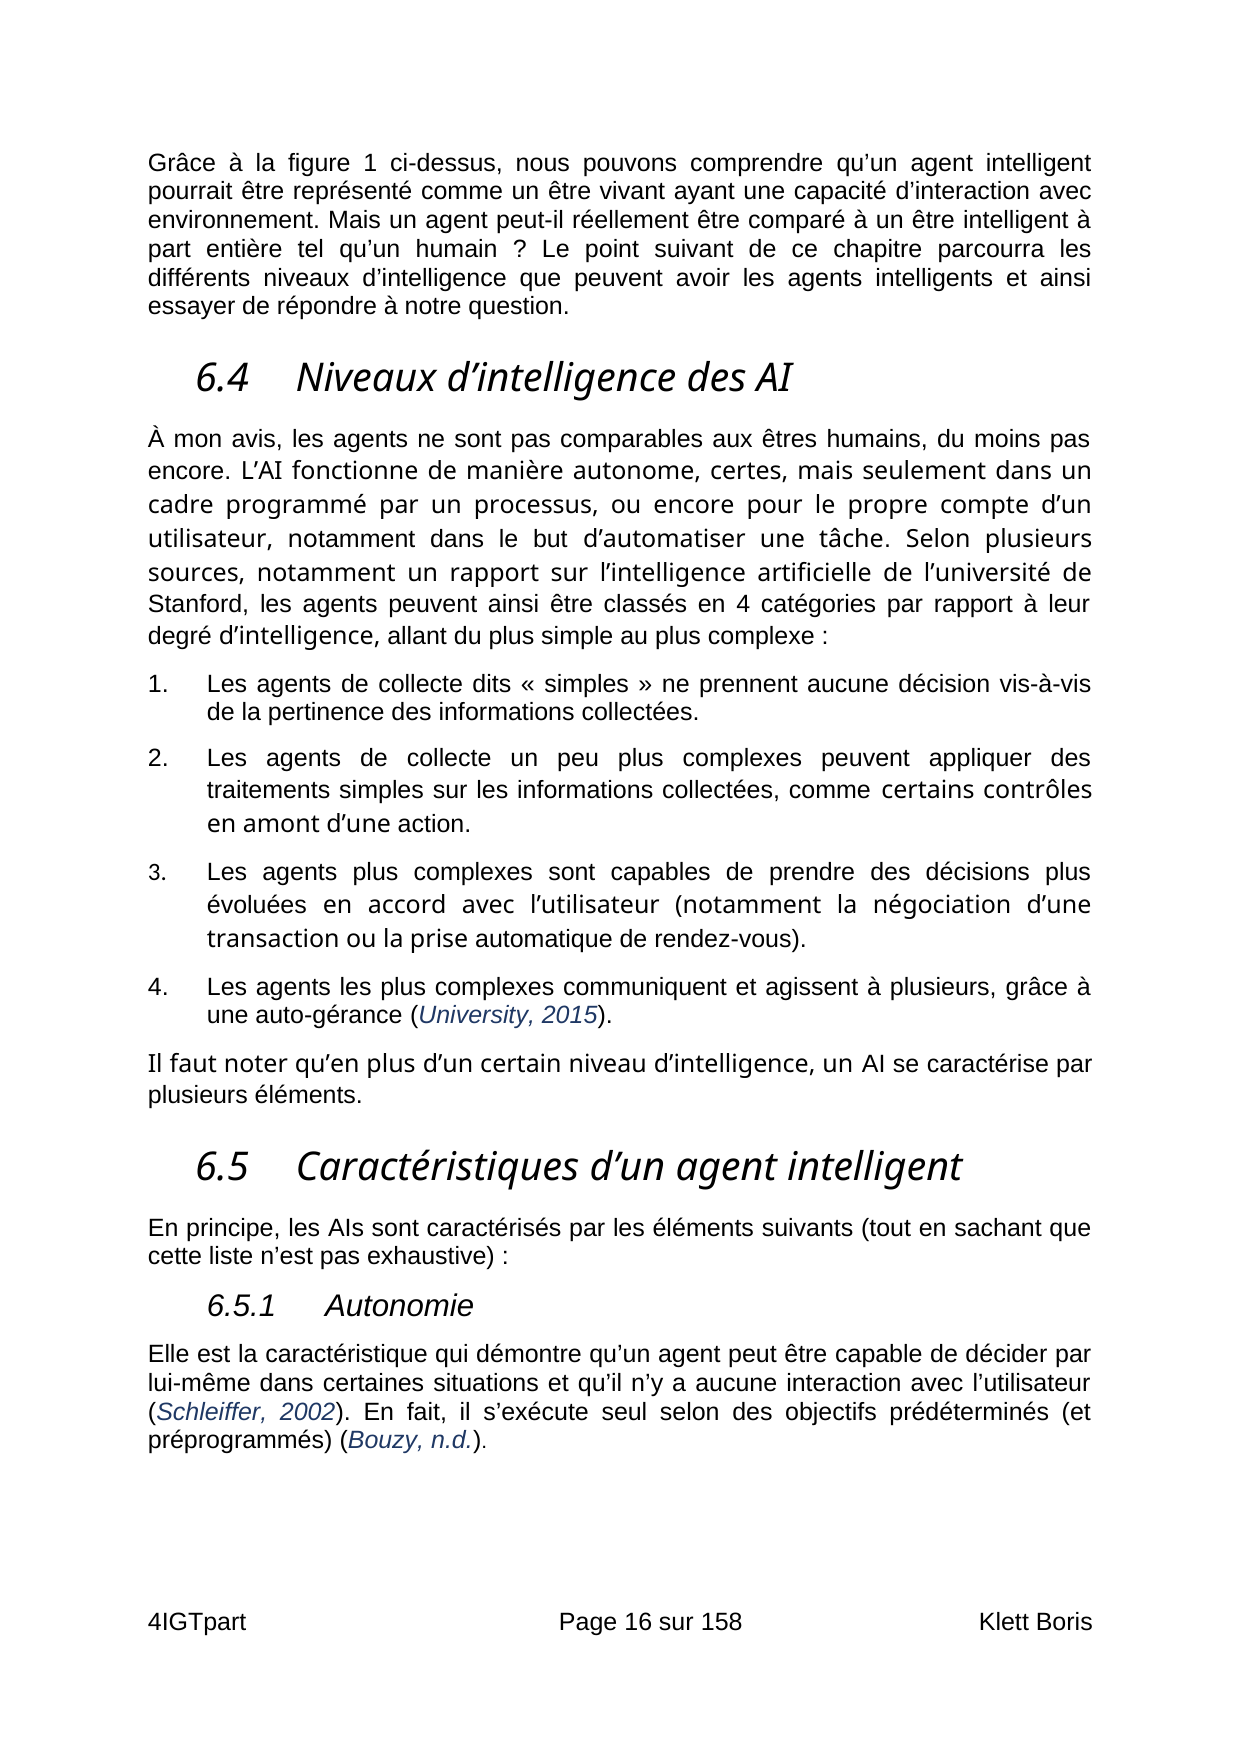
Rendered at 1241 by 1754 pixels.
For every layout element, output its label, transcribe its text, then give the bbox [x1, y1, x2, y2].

text Les agents plus complexes sont capables de prendre des décisions plus évoluées en accord avec l’utilisateur (notamment la négociation d’une transaction ou la prise automatique de rendez-vous). [148, 856, 1093, 955]
text Caractéristiques d’un agent intelligent [195, 1138, 1093, 1192]
text Elle est la caractéristique qui démontre qu’un agent peut être capable de décider par lui-même dans certaines situations et qu’il n’y a aucune interaction avec l’utilisateur (Schleiffer, 2002). En fait, il s’exécute seul selon des objectifs prédéterminés (et préprogrammés) (Bouzy, n.d.). [148, 1339, 1093, 1454]
text En principe, les AIs sont caractérisés par les éléments suivants (tout en sachant que cette liste n’est pas exhaustive) : [148, 1212, 1093, 1270]
text À mon avis, les agents ne sont pas comparables aux êtres humains, du moins pas encore. L’AI fonctionne de manière autonome, certes, mais seulement dans un cadre programmé par un processus, ou encore pour le propre compte d’un utilisateur, notamment dans le but d’automatiser une tâche. Selon plusieurs sources, notamment un rapport sur l’intelligence artificielle de l’université de Stanford, les agents peuvent ainsi être classés en 4 catégories par rapport à leur degré d’intelligence, allant du plus simple au plus complexe : [148, 424, 1093, 652]
text Les agents de collecte un peu plus complexes peuvent appliquer des traitements simples sur les informations collectées, comme certains contrôles en amont d’une action. [148, 743, 1093, 839]
text Grâce à la figure 1 ci-dessus, nous pouvons comprendre qu’un agent intelligent pourrait être représenté comme un être vivant ayant une capacité d’interaction avec environnement. Mais un agent peut-il réellement être comparé à un être intelligent à part entière tel qu’un humain ? Le point suivant de ce chapitre parcourra les différents niveaux d’intelligence que peuvent avoir les agents intelligents et ainsi essayer de répondre à notre question. [148, 148, 1093, 320]
text Les agents les plus complexes communiquent et agissent à plusieurs, grâce à une auto-gérance (University, 2015). [148, 972, 1093, 1029]
text Les agents de collecte dits « simples » ne prennent aucune décision vis-à-vis de la pertinence des informations collectées. [148, 668, 1093, 726]
text Autonomie [207, 1287, 1093, 1323]
text Il faut noter qu’en plus d’un certain niveau d’intelligence, un AI se caractérise par plusieurs éléments. [148, 1046, 1093, 1108]
text Niveaux d’intelligence des AI [195, 349, 1093, 403]
